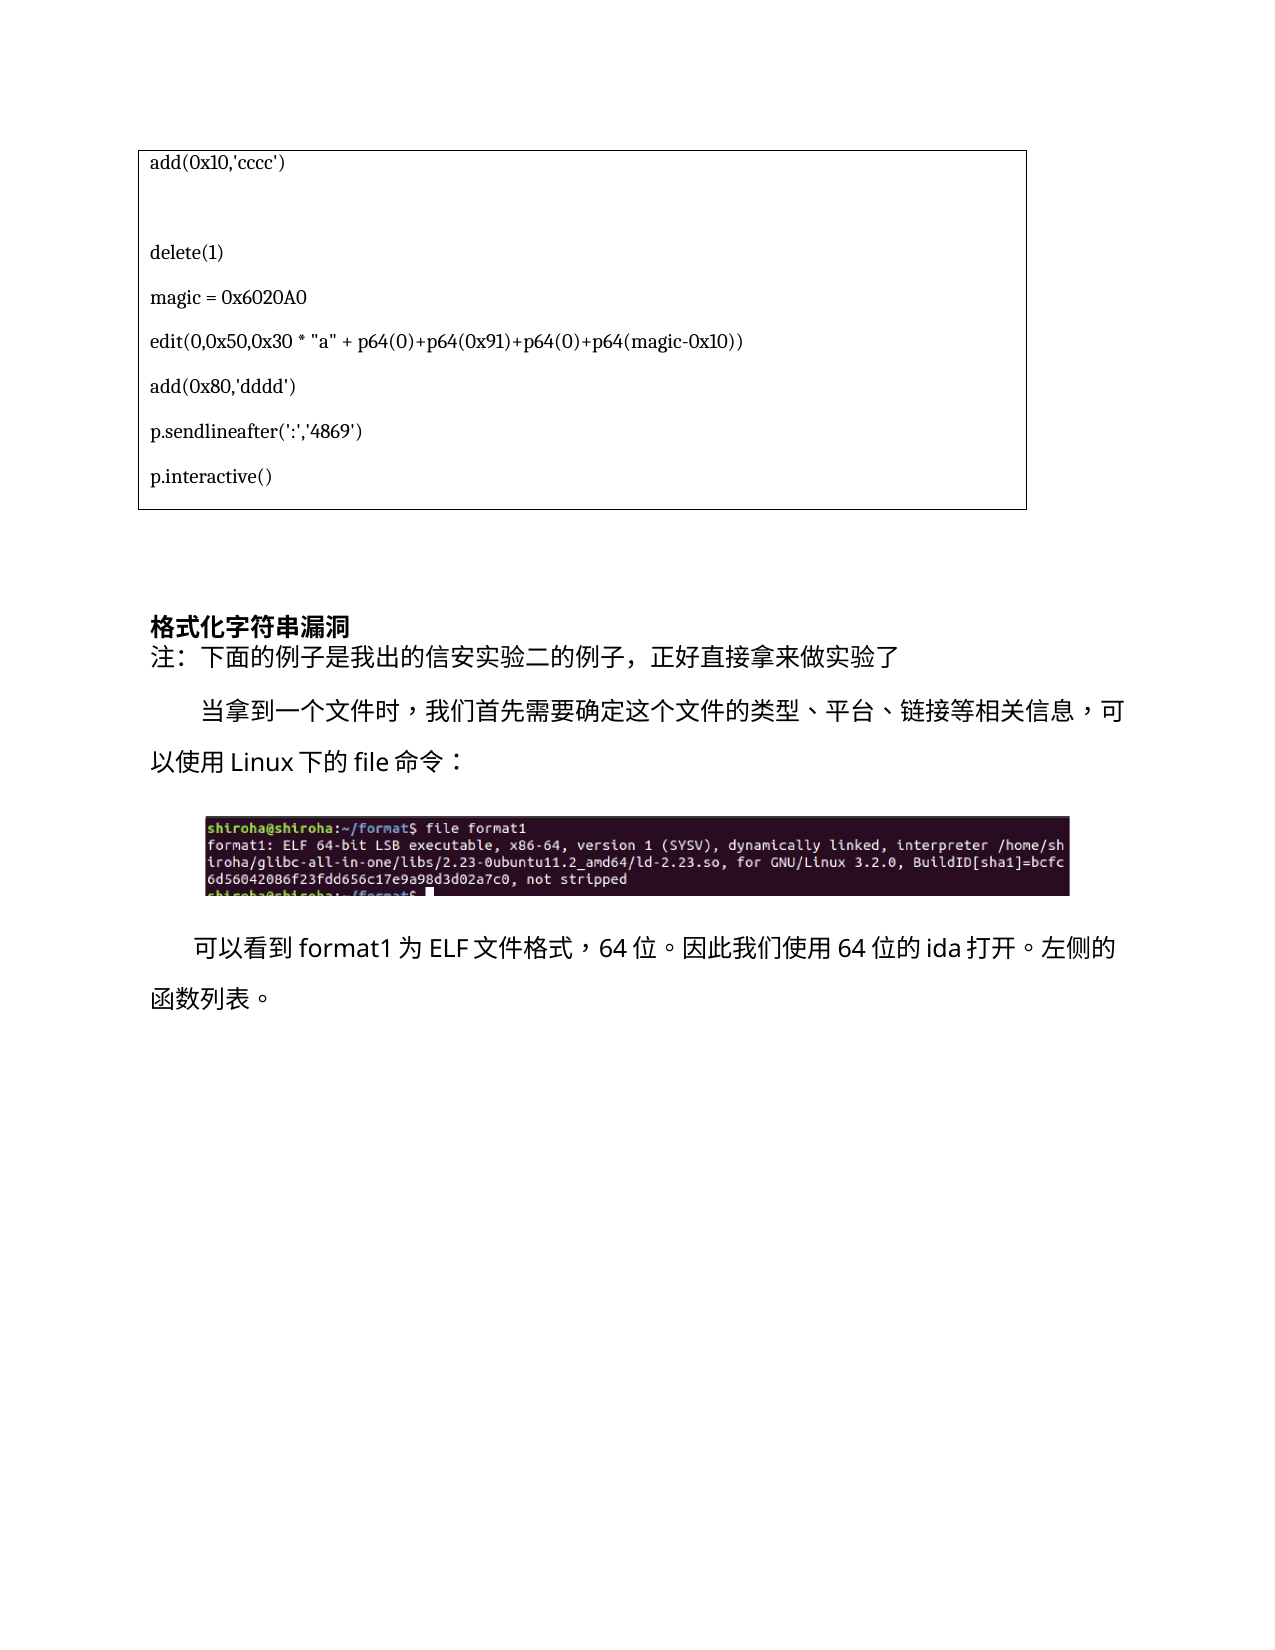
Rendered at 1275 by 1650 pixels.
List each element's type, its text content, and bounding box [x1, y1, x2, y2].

subtitle 格式化字符串漏洞 [150, 609, 1125, 644]
picture [205, 816, 1070, 896]
text 可以看到format1为ELF文件格式，64位。因此我们使用64位的ida打开。左侧的函数列表。 [150, 931, 1125, 1016]
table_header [139, 151, 1026, 509]
text 当拿到一个文件时，我们首先需要确定这个文件的类型、平台、链接等相关信息，可以使用Linux下的file命令： [150, 693, 1125, 778]
text 注：下面的例子是我出的信安实验二的例子，正好直接拿来做实验了 [150, 644, 1125, 672]
